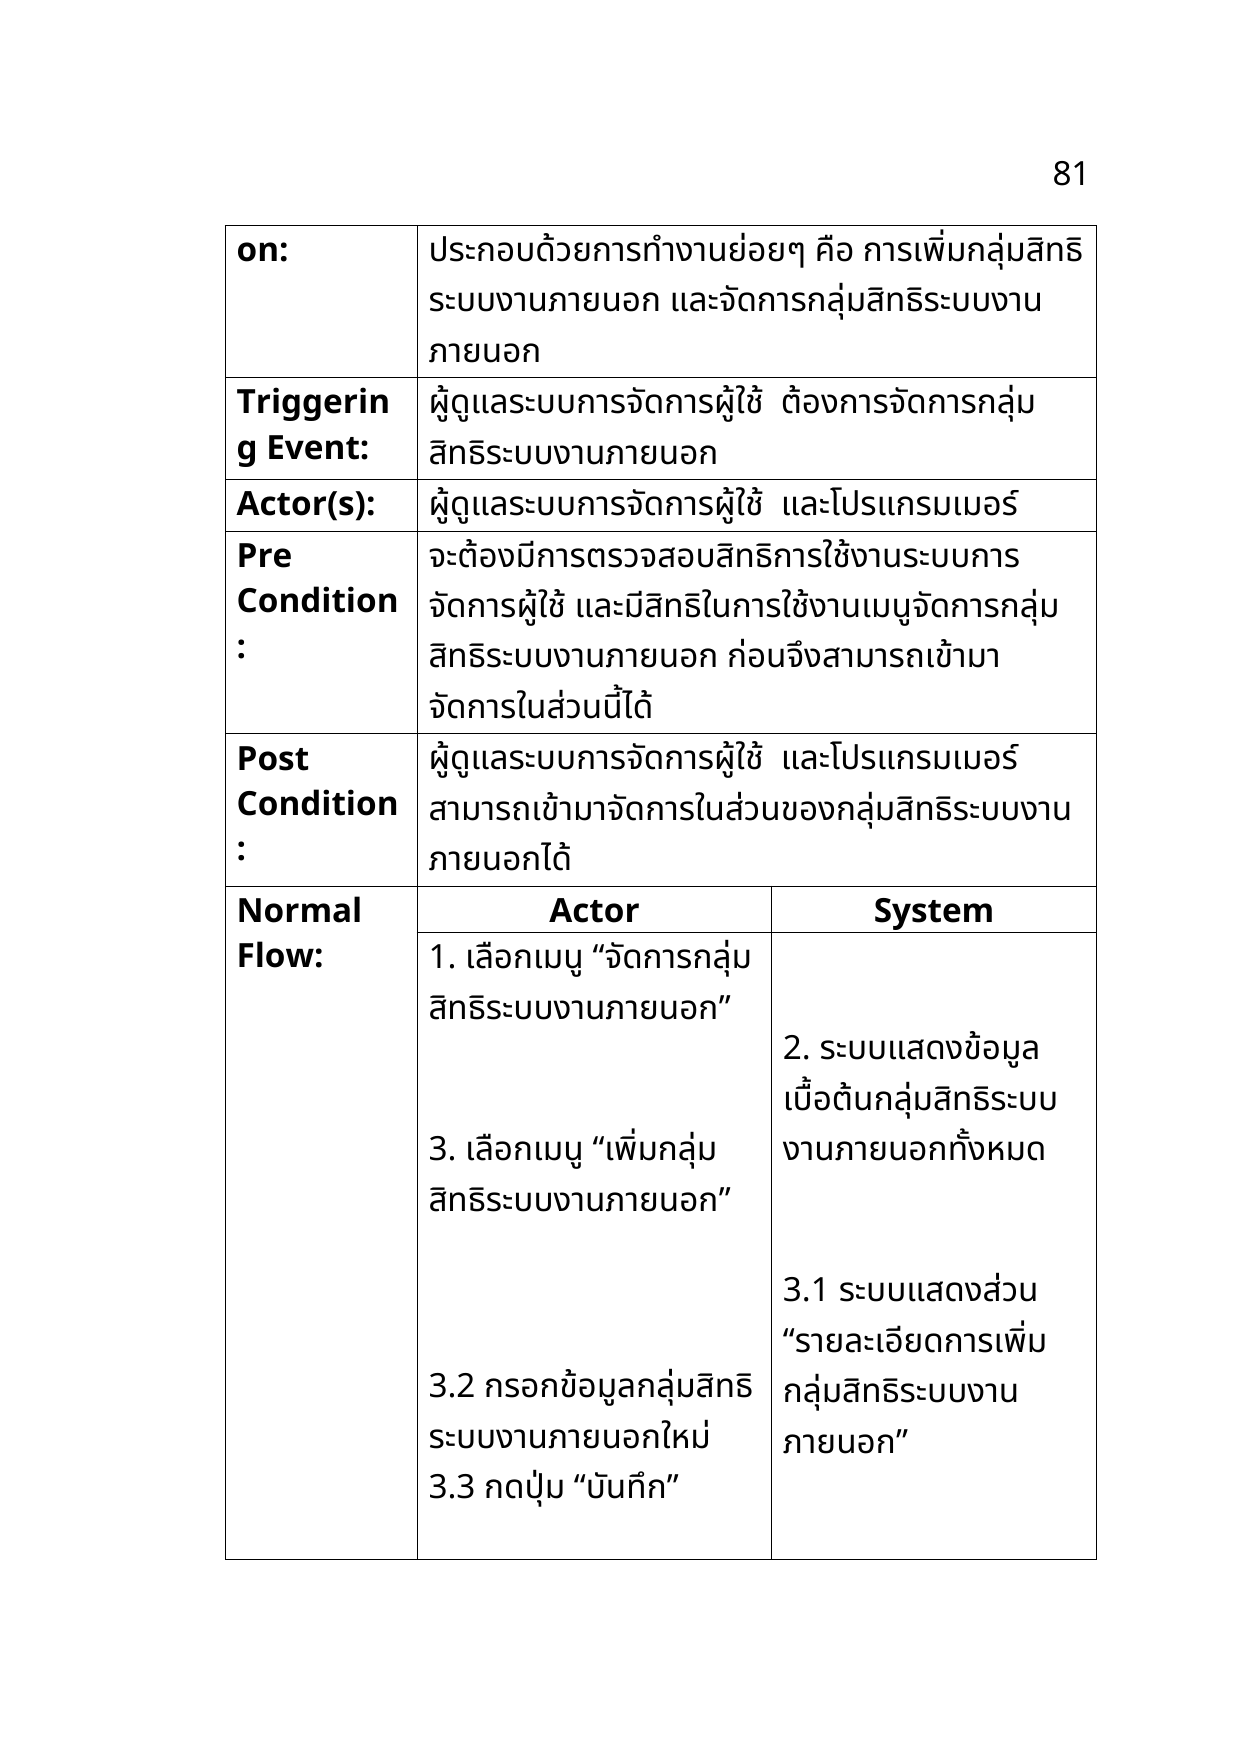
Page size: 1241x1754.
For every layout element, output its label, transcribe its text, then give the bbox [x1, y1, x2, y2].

table_cell จะต้องมีการตรวจสอบสิทธิการใช้งานระบบการจัดการผู้ใช้ และมีสิทธิในการใช้งานเมนูจัดการกลุ่มสิทธิระบบงานภายนอก ก่อนจึงสามารถเข้ามาจัดการในส่วนนี้ได้ [418, 532, 1096, 733]
table_cell Triggering Event: [226, 378, 417, 479]
table_cell Pre Condition: [226, 532, 417, 733]
table_cell Post Condition: [226, 734, 417, 886]
table_cell System [772, 887, 1096, 932]
table_cell Description: [226, 226, 417, 377]
table_cell Actor(s): [226, 480, 417, 531]
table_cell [418, 226, 1096, 377]
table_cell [772, 933, 1096, 1559]
table_cell ผู้ดูแลระบบการจัดการผู้ใช้ และโปรแกรมเมอร์ [418, 480, 1096, 531]
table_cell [418, 933, 771, 1559]
table_cell ผู้ดูแลระบบการจัดการผู้ใช้ ต้องการจัดการกลุ่มสิทธิระบบงานภายนอก [418, 378, 1096, 479]
table_cell Actor [418, 887, 771, 932]
table_cell Normal Flow: [226, 887, 417, 1559]
table_cell ผู้ดูแลระบบการจัดการผู้ใช้ และโปรแกรมเมอร์สามารถเข้ามาจัดการในส่วนของกลุ่มสิทธิระบบงานภายนอกได้ [418, 734, 1096, 886]
